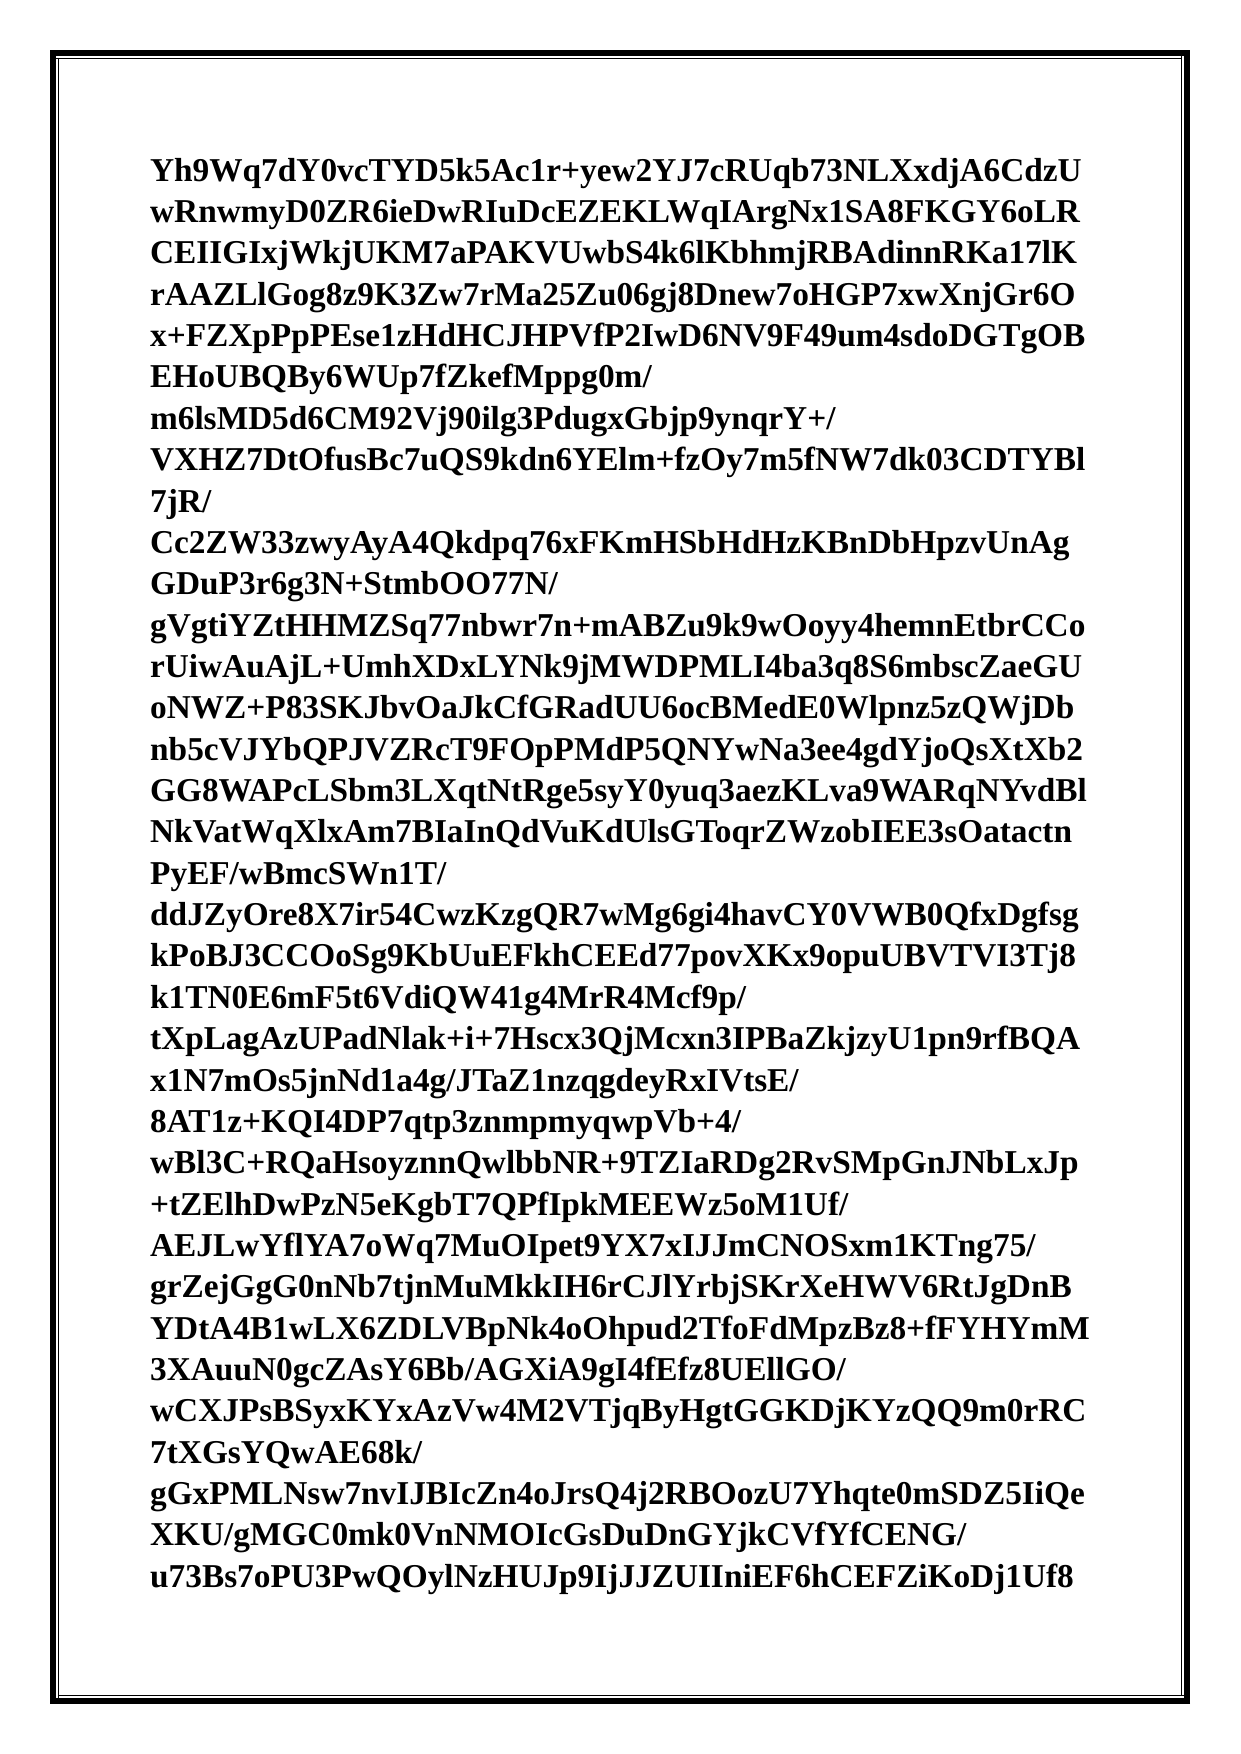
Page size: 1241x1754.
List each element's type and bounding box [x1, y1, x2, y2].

text [150, 150, 1090, 1594]
